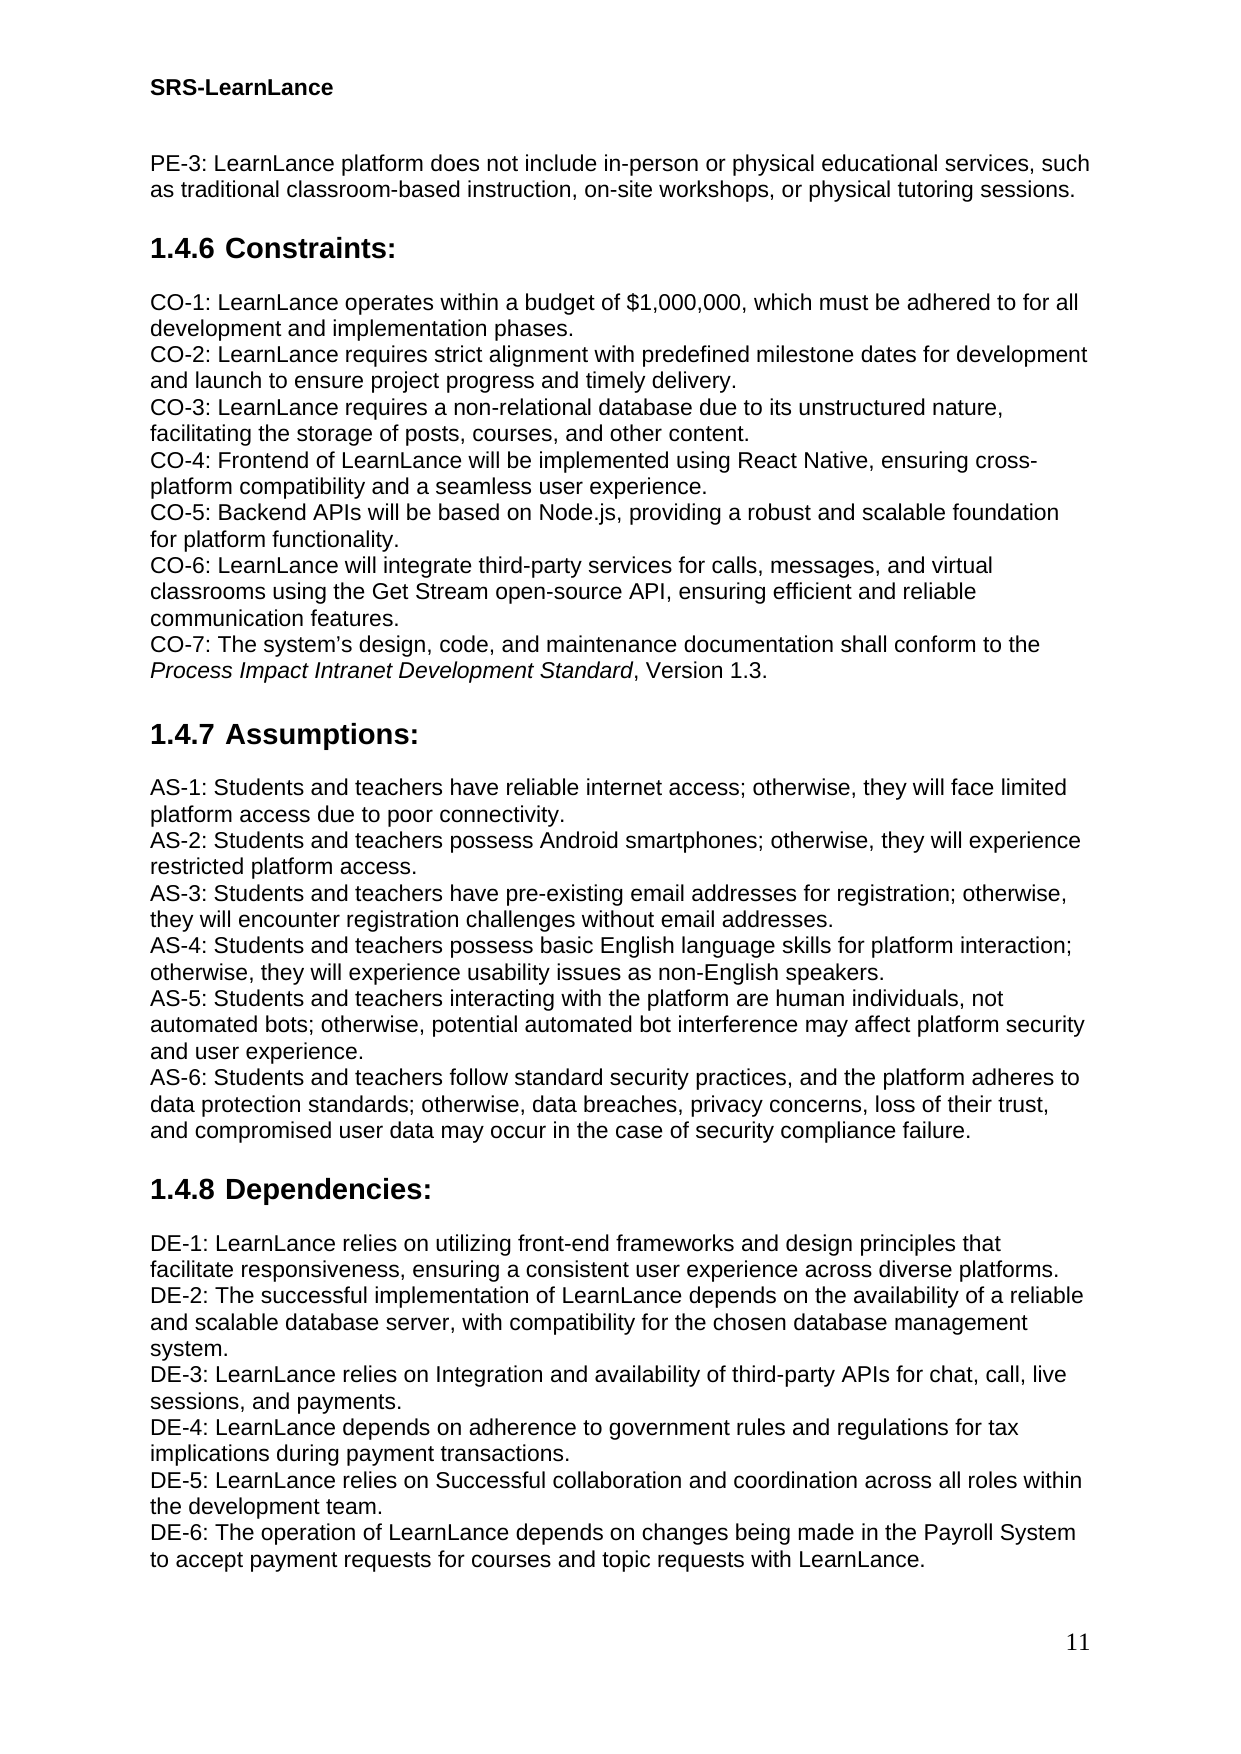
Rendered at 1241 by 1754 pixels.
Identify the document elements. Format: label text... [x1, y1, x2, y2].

text DE-4: LearnLance depends on adherence to government rules and regulations for tax implications during payment transactions. [150, 1414, 1090, 1467]
text AS-6: Students and teachers follow standard security practices, and the platform adheres to data protection standards; otherwise, data breaches, privacy concerns, loss of their trust, and compromised user data may occur in the case of security compliance failure. [150, 1064, 1090, 1143]
text AS-5: Students and teachers interacting with the platform are human individuals, not automated bots; otherwise, potential automated bot interference may affect platform security and user experience. [150, 985, 1090, 1064]
text AS-3: Students and teachers have pre-existing email addresses for registration; otherwise, they will encounter registration challenges without email addresses. [150, 880, 1090, 932]
text AS-2: Students and teachers possess Android smartphones; otherwise, they will experience restricted platform access. [150, 827, 1090, 880]
text DE-2: The successful implementation of LearnLance depends on the availability of a reliable and scalable database server, with compatibility for the chosen database management system. [150, 1282, 1090, 1361]
subtitle Assumptions: [150, 717, 1090, 750]
subtitle Constraints: [150, 231, 1090, 264]
list Dependencies: [150, 1172, 1090, 1206]
text DE-5: LearnLance relies on Successful collaboration and coordination across all roles within the development team. [150, 1467, 1090, 1519]
text CO-1: LearnLance operates within a budget of $1,000,000, which must be adhered to for all development and implementation phases. [150, 288, 1090, 341]
text AS-4: Students and teachers possess basic English language skills for platform interaction; otherwise, they will experience usability issues as non-English speakers. [150, 932, 1090, 985]
text CO-7: The system’s design, code, and maintenance documentation shall conform to the Process Impact Intranet Development Standard, Version 1.3. [150, 631, 1090, 684]
text CO-4: Frontend of LearnLance will be implemented using React Native, ensuring cross-platform compatibility and a seamless user experience. [150, 447, 1090, 499]
text CO-3: LearnLance requires a non-relational database due to its unstructured nature, facilitating the storage of posts, courses, and other content. [150, 394, 1090, 447]
text AS-1: Students and teachers have reliable internet access; otherwise, they will face limited platform access due to poor connectivity. [150, 774, 1090, 827]
text DE-1: LearnLance relies on utilizing front-end frameworks and design principles that facilitate responsiveness, ensuring a consistent user experience across diverse platforms. [150, 1229, 1090, 1282]
text DE-3: LearnLance relies on Integration and availability of third-party APIs for chat, call, live sessions, and payments. [150, 1361, 1090, 1414]
text CO-2: LearnLance requires strict alignment with predefined milestone dates for development and launch to ensure project progress and timely delivery. [150, 341, 1090, 394]
text PE-3: LearnLance platform does not include in-person or physical educational services, such as traditional classroom-based instruction, on-site workshops, or physical tutoring sessions. [150, 150, 1090, 203]
text CO-6: LearnLance will integrate third-party services for calls, messages, and virtual classrooms using the Get Stream open-source API, ensuring efficient and reliable communication features. [150, 552, 1090, 631]
text CO-5: Backend APIs will be based on Node.js, providing a robust and scalable foundation for platform functionality. [150, 499, 1090, 552]
text DE-6: The operation of LearnLance depends on changes being made in the Payroll System to accept payment requests for courses and topic requests with LearnLance. [150, 1519, 1090, 1572]
